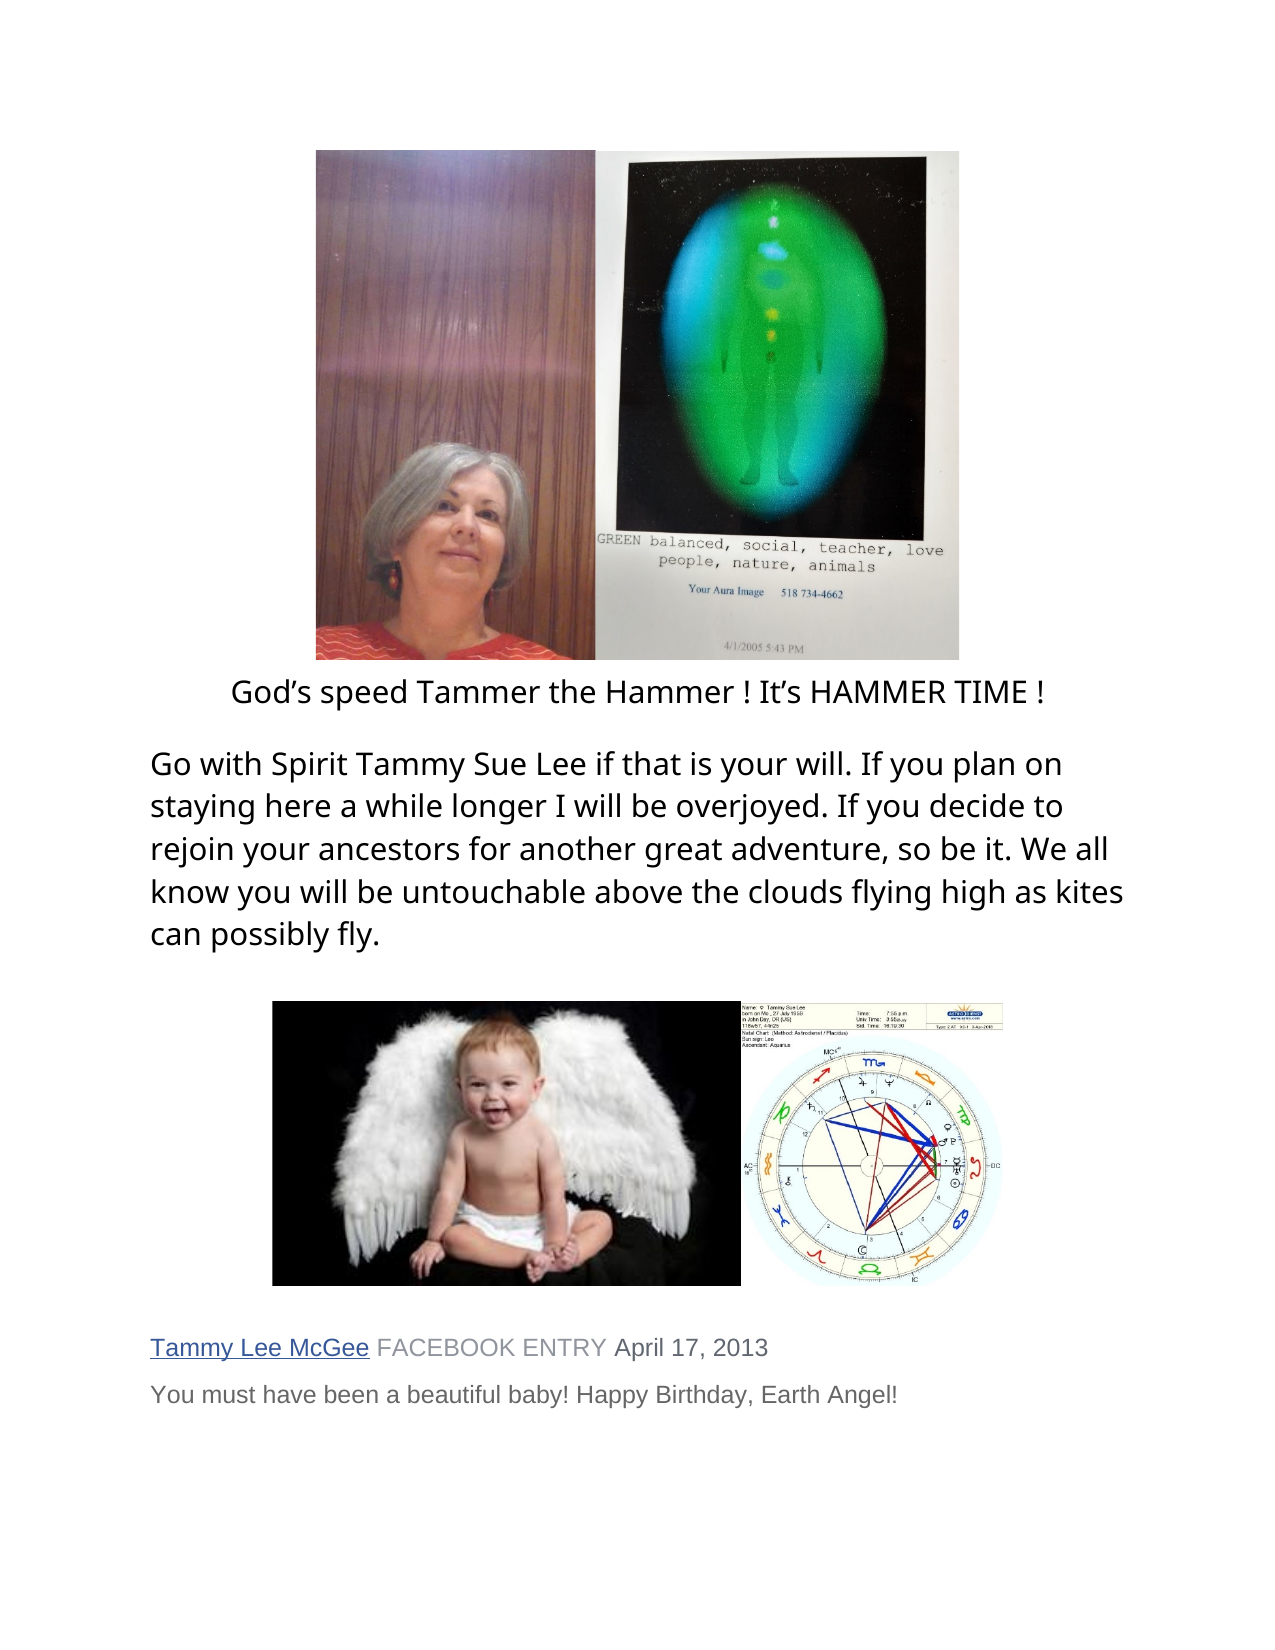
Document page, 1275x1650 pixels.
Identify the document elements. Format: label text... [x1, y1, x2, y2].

text Tammy Lee McGee FACEBOOK ENTRY April 17, 2013 [150, 1333, 1125, 1362]
text You must have been a beautiful baby! Happy Birthday, Earth Angel! [150, 1380, 1125, 1409]
picture [272, 1001, 1003, 1286]
picture [315, 150, 960, 660]
text God’s speed Tammer the Hammer ! It’s HAMMER TIME ! [150, 670, 1125, 713]
text Go with Spirit Tammy Sue Lee if that is your will. If you plan on staying here a while longer I will be overjoyed. If you decide to rejoin your ancestors for another great adventure, so be it. We all know you will be untouchable above the clouds flying high as kites can possibly fly. [150, 742, 1125, 955]
